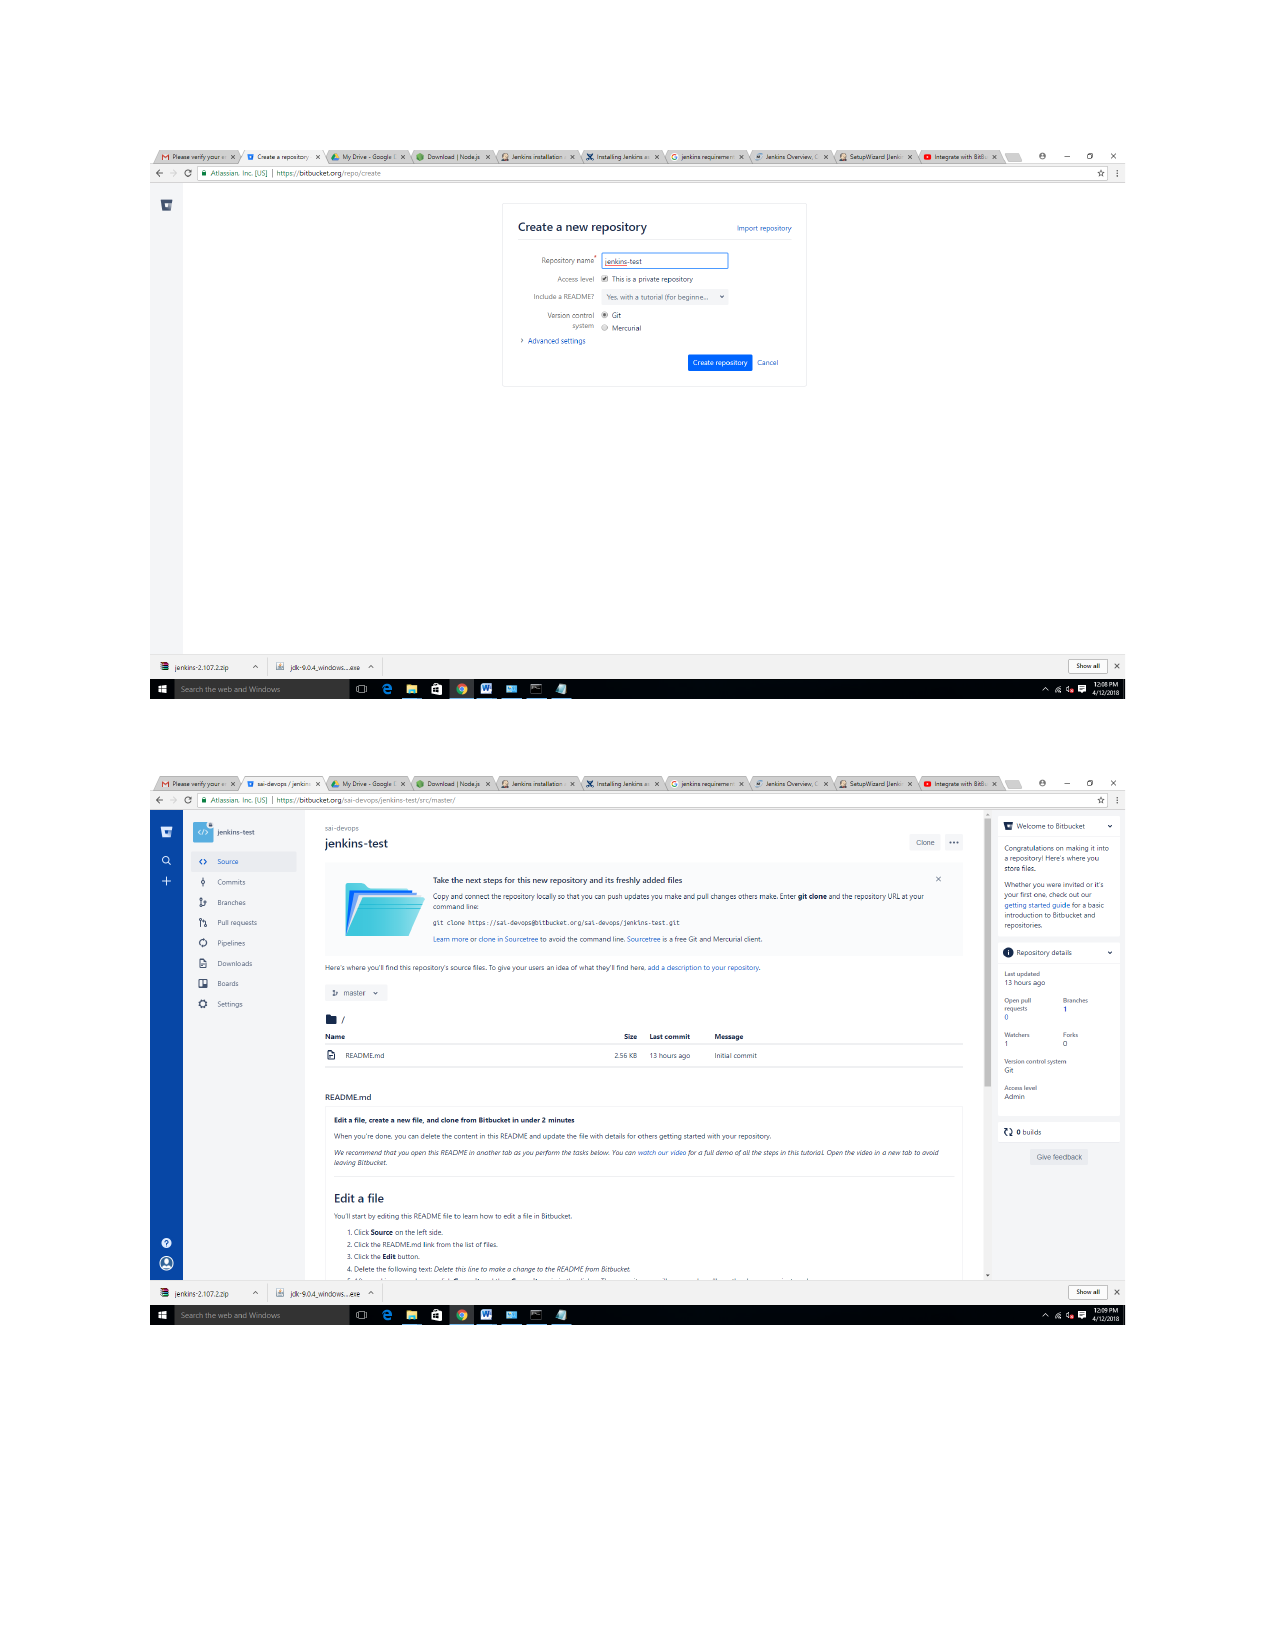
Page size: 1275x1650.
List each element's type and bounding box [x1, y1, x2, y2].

picture [150, 150, 1125, 699]
picture [150, 776, 1125, 1325]
